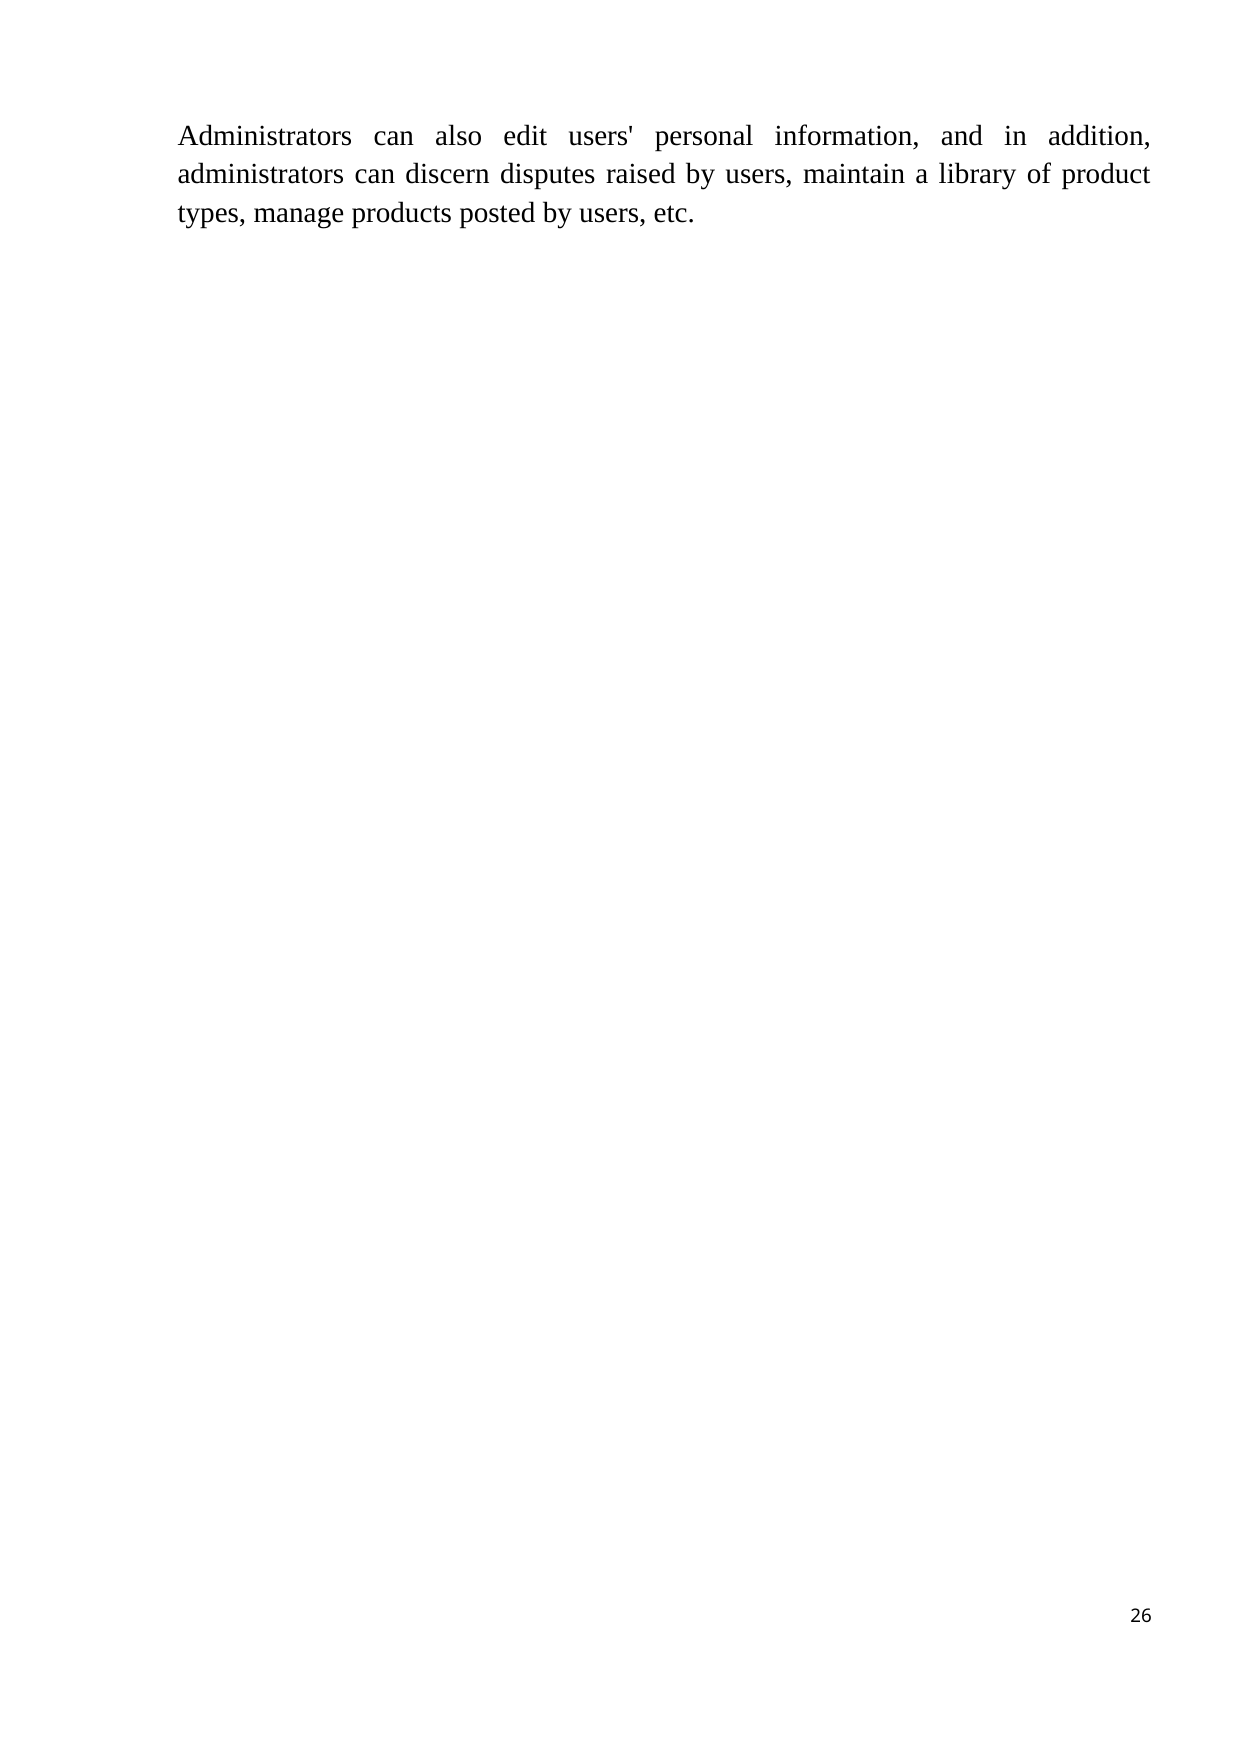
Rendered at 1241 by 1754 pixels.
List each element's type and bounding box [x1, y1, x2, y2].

text [177, 118, 1152, 229]
